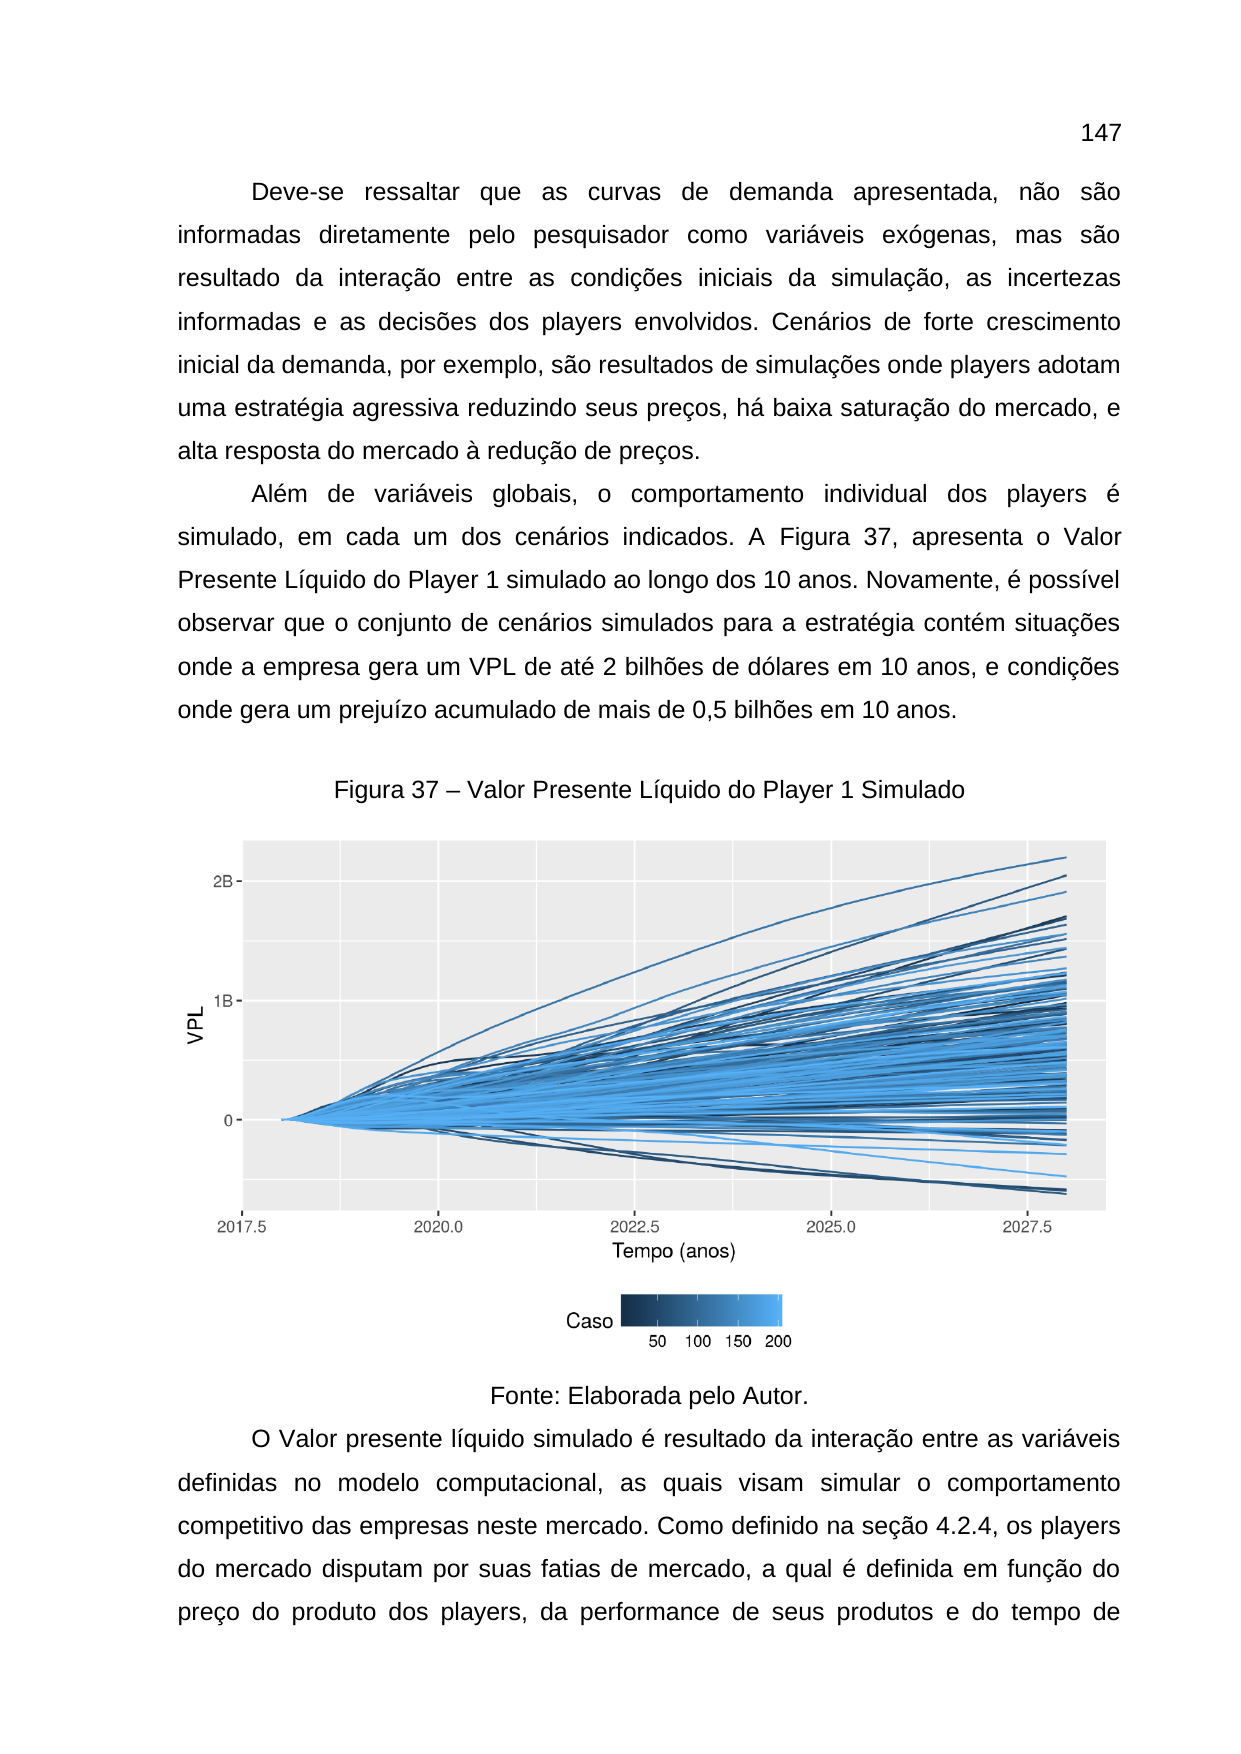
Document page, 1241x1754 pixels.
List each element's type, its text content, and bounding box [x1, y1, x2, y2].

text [177, 1424, 1122, 1626]
text Fonte: Elaborada pelo Autor. [177, 1381, 1122, 1410]
text Além de variáveis globais, o comportamento individual dos players é simulado, em cada um dos cenários indicados. A Figura 35, apresenta o Valor Presente Líquido do Player 1 simulado ao longo dos 10 anos. Novamente, é possível observar que o conjunto de cenários simulados para a estratégia contém situações onde a empresa gera um VPL de até 2 bilhões de dólares em 10 anos, e condições onde gera um prejuízo acumulado de mais de 0,5 bilhões em 10 anos. [177, 479, 1122, 723]
text Deve-se ressaltar que as curvas de demanda apresentada, não são informadas diretamente pelo pesquisador como variáveis exógenas, mas são resultado da interação entre as condições iniciais da simulação, as incertezas informadas e as decisões dos players envolvidos. Cenários de forte crescimento inicial da demanda, por exemplo, são resultados de simulações onde players adotam uma estratégia agressiva reduzindo seus preços, há baixa saturação do mercado, e alta resposta do mercado à redução de preços. [177, 177, 1122, 465]
picture [177, 831, 1116, 1367]
